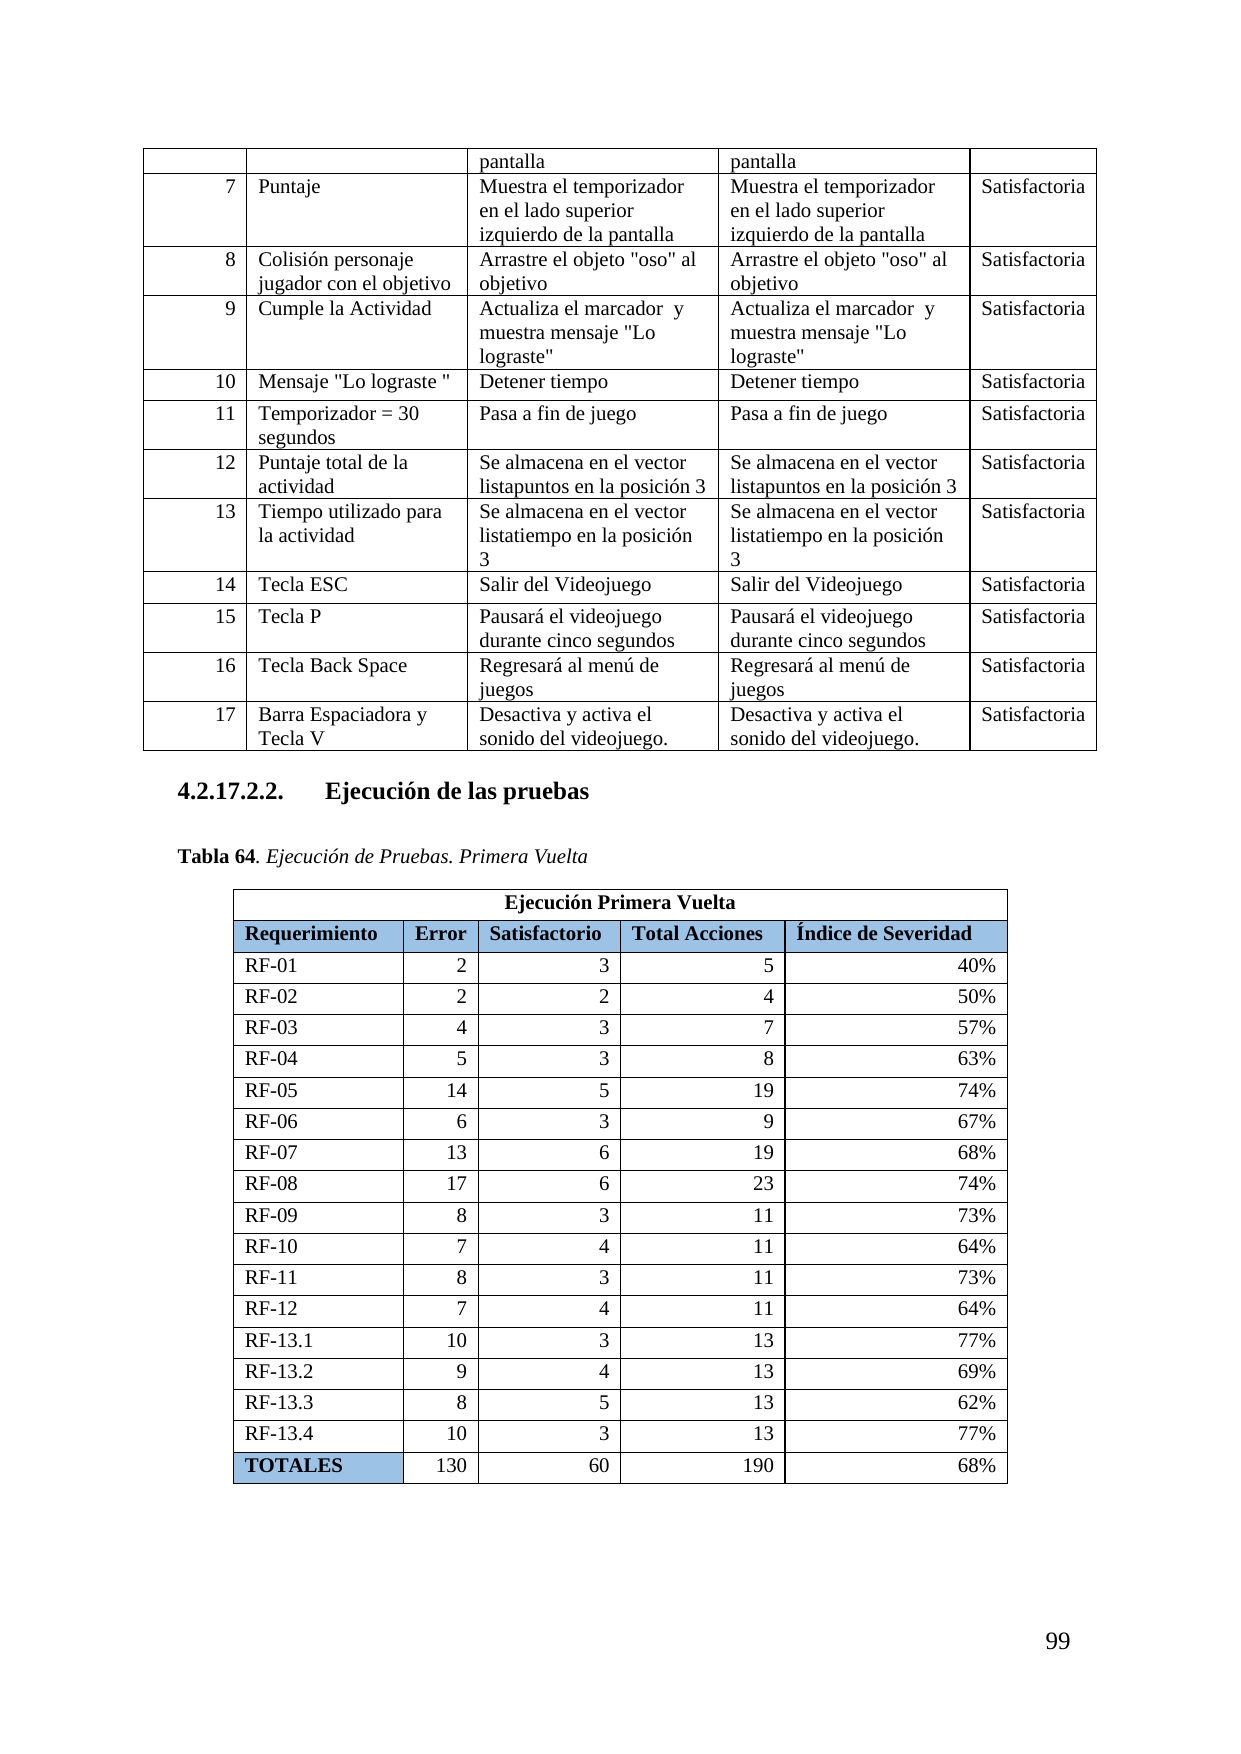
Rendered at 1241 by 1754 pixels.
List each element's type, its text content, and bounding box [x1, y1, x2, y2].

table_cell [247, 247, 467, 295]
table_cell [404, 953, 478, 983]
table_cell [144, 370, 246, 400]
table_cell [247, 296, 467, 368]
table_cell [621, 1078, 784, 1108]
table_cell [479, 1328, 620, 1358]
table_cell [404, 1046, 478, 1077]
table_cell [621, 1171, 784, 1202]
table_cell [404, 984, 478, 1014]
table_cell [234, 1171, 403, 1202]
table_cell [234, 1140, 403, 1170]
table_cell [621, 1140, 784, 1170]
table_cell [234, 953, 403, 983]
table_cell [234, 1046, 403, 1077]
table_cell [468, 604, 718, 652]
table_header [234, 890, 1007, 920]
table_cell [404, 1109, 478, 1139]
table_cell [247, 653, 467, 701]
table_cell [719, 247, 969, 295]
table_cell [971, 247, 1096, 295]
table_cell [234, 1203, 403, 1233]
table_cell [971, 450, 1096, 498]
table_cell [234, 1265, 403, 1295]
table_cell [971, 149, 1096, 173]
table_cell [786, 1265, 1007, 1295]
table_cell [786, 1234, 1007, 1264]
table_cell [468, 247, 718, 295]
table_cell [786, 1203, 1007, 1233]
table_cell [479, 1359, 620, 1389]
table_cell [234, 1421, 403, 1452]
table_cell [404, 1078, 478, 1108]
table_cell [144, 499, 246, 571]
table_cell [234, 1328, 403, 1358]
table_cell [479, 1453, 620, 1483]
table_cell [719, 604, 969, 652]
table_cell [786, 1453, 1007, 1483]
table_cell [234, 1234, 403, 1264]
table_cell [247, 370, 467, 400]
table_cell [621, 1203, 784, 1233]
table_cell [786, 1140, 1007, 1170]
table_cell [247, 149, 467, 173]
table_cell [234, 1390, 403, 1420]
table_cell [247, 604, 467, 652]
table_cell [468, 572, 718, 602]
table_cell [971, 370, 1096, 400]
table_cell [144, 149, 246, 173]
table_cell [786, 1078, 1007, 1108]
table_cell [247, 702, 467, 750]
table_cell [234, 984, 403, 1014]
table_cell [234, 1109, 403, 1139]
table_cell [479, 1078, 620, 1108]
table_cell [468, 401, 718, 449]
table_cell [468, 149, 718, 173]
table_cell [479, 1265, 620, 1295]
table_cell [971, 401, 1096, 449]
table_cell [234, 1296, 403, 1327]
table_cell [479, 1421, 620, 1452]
text Tabla 64. Ejecución de Pruebas. Primera Vuelta [177, 844, 1063, 868]
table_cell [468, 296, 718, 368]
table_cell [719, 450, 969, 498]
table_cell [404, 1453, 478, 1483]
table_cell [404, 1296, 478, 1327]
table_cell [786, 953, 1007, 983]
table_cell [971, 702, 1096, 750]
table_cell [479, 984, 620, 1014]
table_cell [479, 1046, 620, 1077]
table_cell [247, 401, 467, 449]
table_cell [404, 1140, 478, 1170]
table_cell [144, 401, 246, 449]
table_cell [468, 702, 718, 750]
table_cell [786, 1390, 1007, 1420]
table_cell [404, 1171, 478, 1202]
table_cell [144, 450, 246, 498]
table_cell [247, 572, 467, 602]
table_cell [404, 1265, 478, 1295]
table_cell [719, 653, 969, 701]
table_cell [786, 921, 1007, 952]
subtitle Ejecución de las pruebas [177, 776, 1063, 805]
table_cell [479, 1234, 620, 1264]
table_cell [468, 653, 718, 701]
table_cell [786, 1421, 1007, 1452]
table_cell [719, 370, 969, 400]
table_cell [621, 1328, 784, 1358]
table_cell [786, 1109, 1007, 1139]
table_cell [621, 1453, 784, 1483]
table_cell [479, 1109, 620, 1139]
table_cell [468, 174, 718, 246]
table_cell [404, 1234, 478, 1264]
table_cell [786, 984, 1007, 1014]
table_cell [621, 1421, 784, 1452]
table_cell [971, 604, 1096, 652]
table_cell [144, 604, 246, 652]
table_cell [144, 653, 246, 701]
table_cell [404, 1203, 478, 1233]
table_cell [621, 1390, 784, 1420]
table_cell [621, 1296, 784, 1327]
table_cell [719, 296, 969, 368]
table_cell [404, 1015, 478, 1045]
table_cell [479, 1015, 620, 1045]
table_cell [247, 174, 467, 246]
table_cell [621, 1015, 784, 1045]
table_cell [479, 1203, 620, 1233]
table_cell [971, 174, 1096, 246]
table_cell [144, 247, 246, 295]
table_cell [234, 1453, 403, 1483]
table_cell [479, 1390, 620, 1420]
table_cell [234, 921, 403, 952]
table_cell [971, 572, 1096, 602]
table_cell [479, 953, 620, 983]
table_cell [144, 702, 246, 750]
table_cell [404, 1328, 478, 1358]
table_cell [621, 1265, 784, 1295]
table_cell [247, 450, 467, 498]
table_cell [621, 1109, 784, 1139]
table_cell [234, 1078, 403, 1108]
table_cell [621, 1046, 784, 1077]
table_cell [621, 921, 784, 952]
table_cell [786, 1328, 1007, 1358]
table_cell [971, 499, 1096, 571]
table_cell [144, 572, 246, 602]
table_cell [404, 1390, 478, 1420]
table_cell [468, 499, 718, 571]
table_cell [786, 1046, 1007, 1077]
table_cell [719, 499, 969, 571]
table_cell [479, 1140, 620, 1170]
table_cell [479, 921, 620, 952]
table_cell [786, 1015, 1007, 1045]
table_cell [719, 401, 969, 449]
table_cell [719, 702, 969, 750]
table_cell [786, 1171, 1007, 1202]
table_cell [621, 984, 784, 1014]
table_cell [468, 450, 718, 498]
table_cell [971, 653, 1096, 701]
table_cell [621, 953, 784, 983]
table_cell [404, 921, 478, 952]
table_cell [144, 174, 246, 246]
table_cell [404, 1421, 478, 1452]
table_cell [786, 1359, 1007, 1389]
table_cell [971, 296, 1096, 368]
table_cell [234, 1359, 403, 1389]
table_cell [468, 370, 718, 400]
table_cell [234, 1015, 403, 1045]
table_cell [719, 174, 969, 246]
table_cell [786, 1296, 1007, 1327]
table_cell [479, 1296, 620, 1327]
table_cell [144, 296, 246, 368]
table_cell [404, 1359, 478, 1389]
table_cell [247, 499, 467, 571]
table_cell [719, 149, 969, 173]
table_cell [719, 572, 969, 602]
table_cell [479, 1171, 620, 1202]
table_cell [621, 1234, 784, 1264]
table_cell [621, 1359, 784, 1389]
